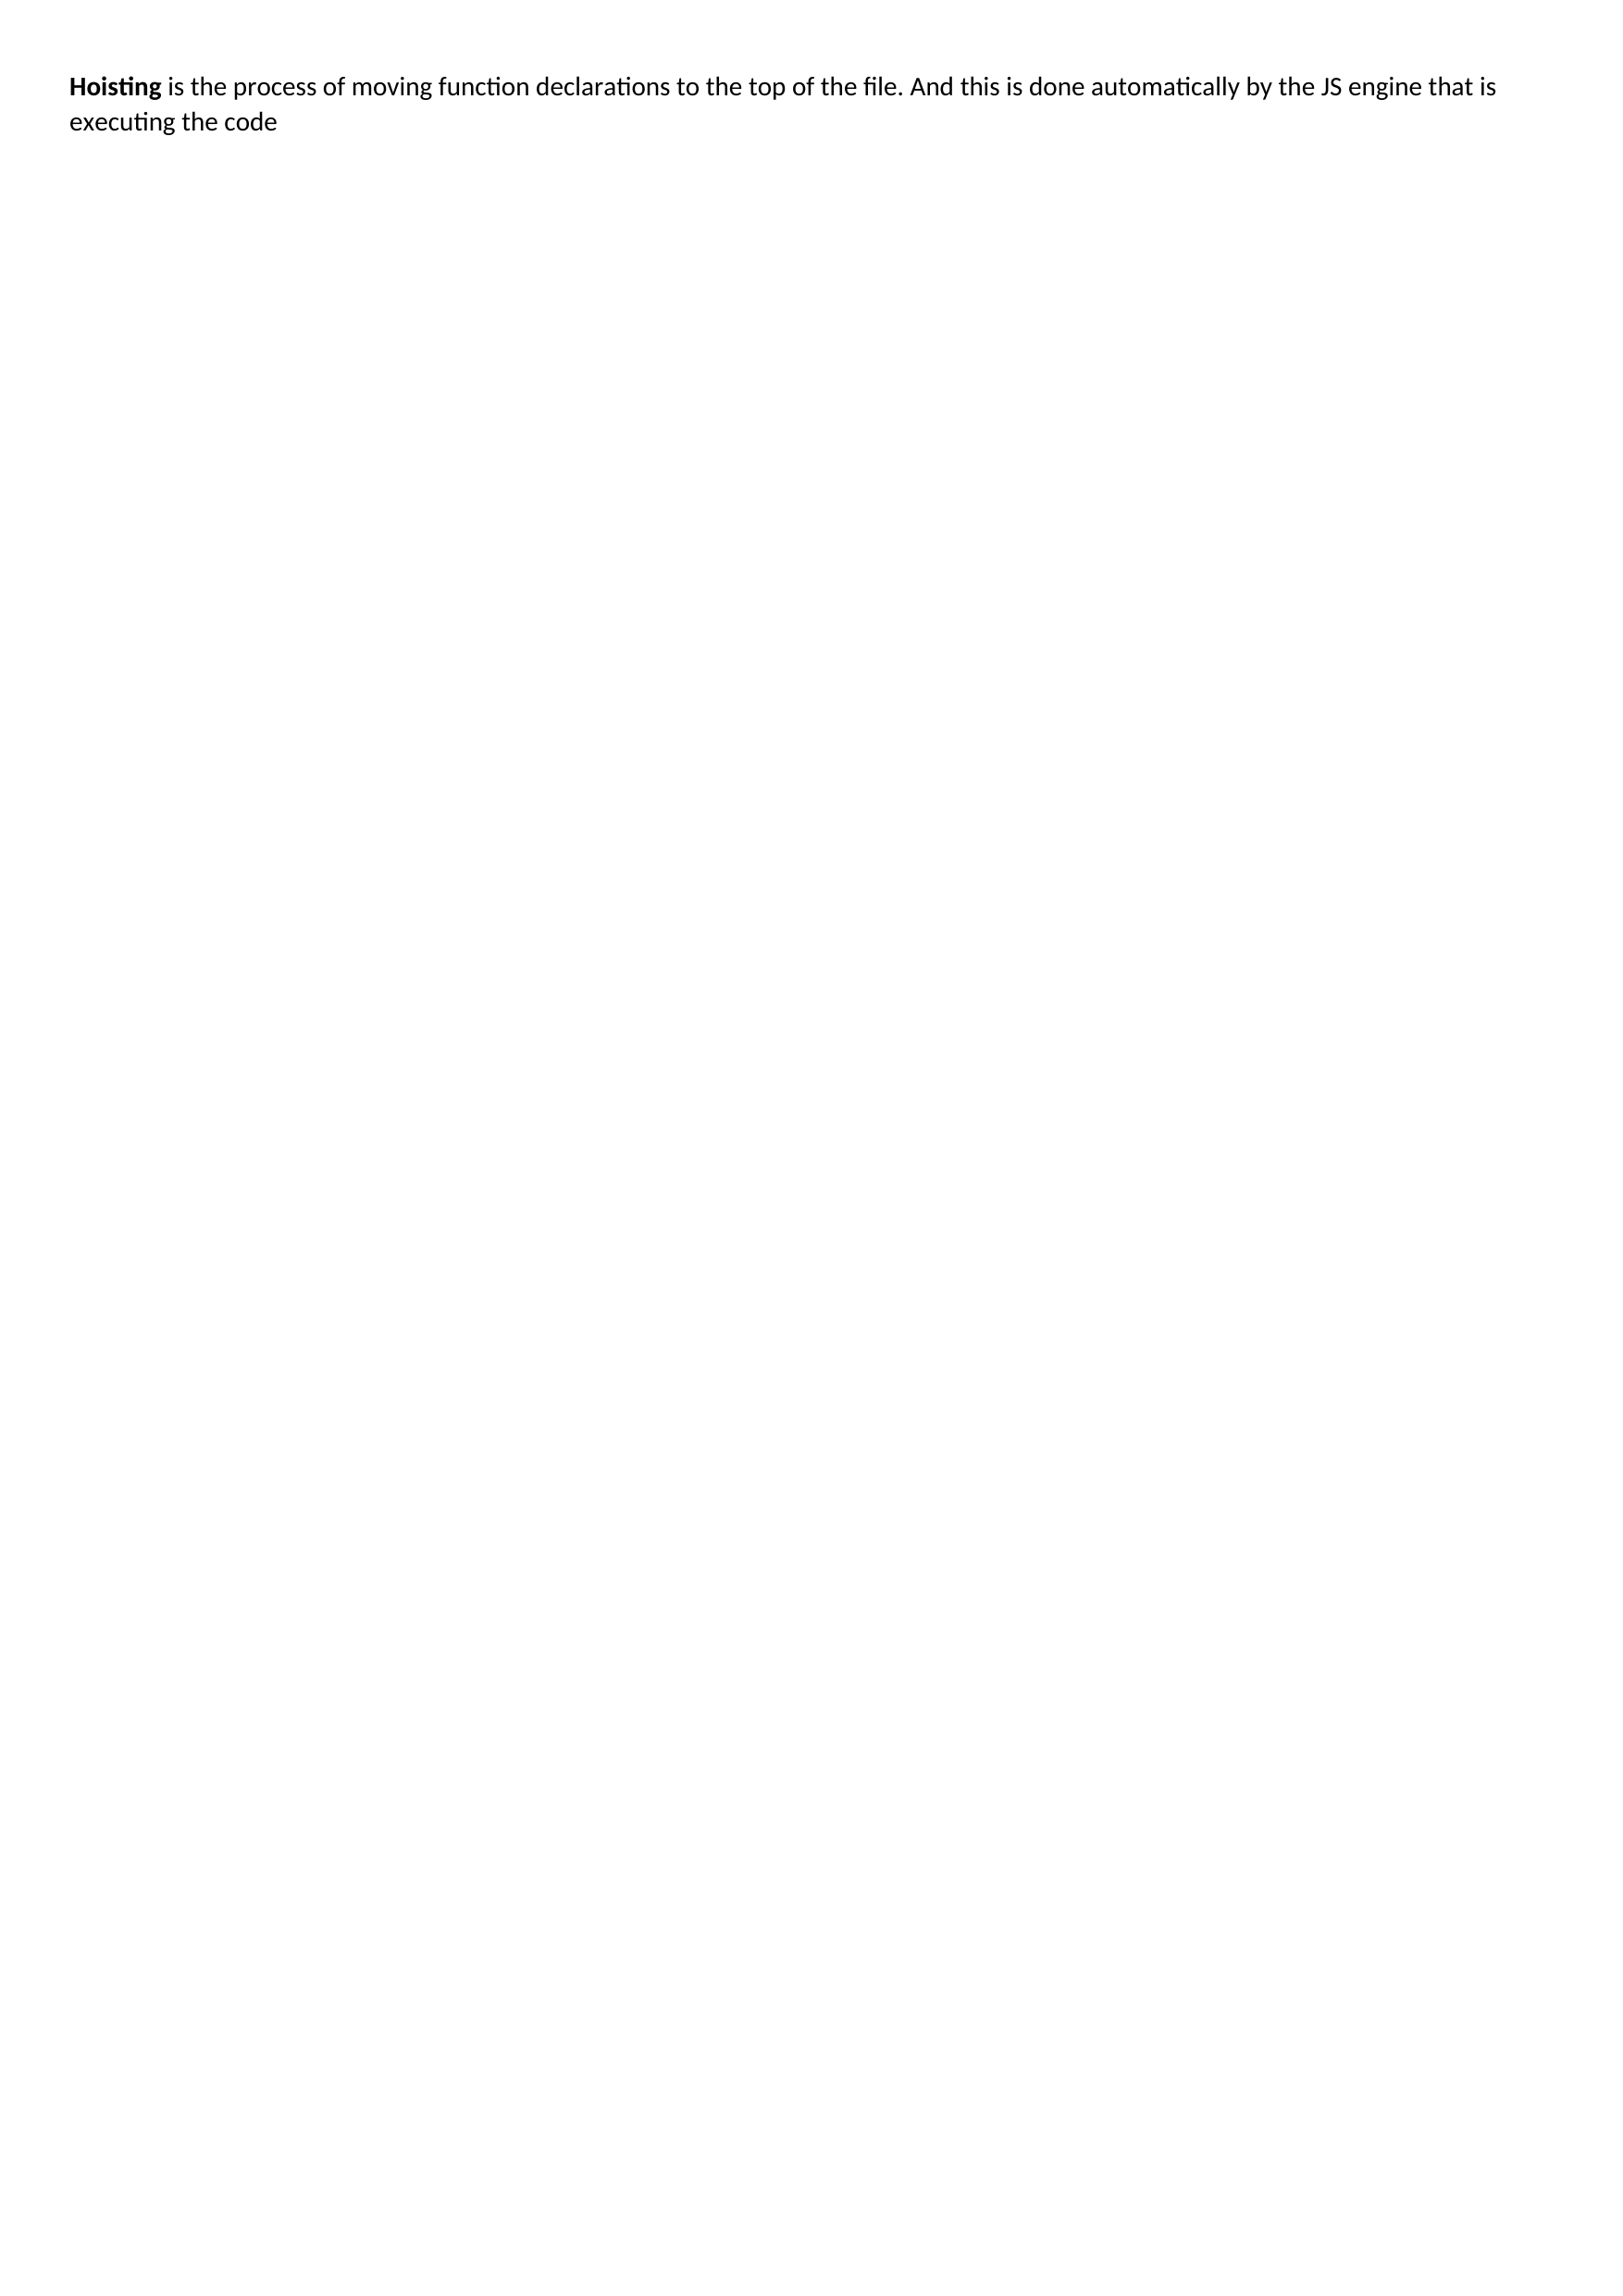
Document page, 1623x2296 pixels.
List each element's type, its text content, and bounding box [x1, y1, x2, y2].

text Hoisting is the process of moving function declarations to the top of the file. And this is done automatically by the JS engine that is executing the code [69, 69, 1554, 137]
